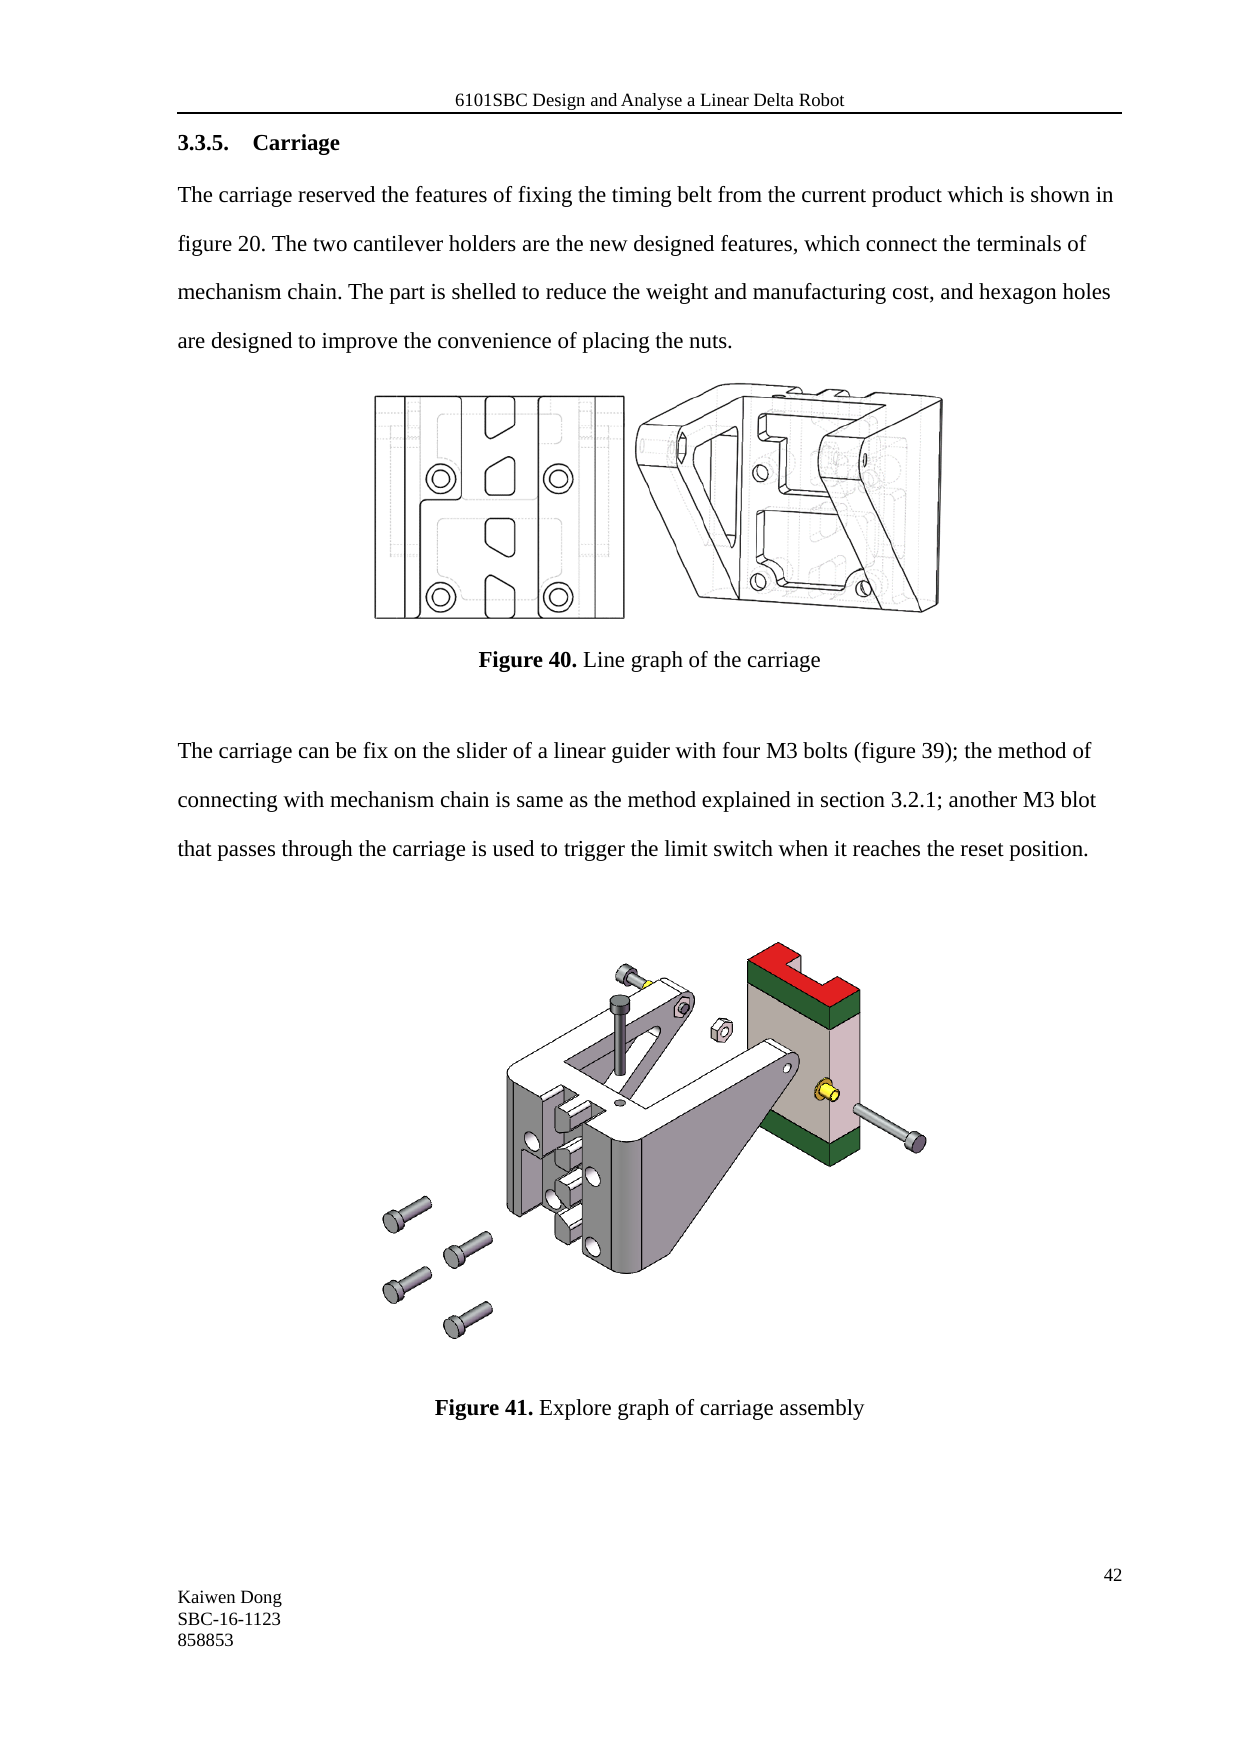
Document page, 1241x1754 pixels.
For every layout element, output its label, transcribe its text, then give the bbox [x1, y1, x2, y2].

picture [354, 369, 945, 624]
subtitle Carriage [177, 126, 1122, 159]
picture [354, 922, 945, 1353]
text The carriage can be fix on the slider of a linear guider with four M3 bolts (figure 39); the method of connecting with mechanism chain is same as the method explained in section 3.2.1; another M3 blot that passes through the carriage is used to trigger the limit switch when it reaches the reset position. [177, 734, 1122, 864]
text The carriage reserved the features of fixing the timing belt from the current product which is shown in figure 20. The two cantilever holders are the new designed features, which connect the terminals of mechanism chain. The part is shelled to reduce the weight and manufacturing cost, and hexagon holes are designed to improve the convenience of placing the nuts. [177, 178, 1122, 357]
text Figure 41. Explore graph of carriage assembly [177, 1391, 1122, 1423]
text Figure 40. Line graph of the carriage [177, 643, 1122, 675]
